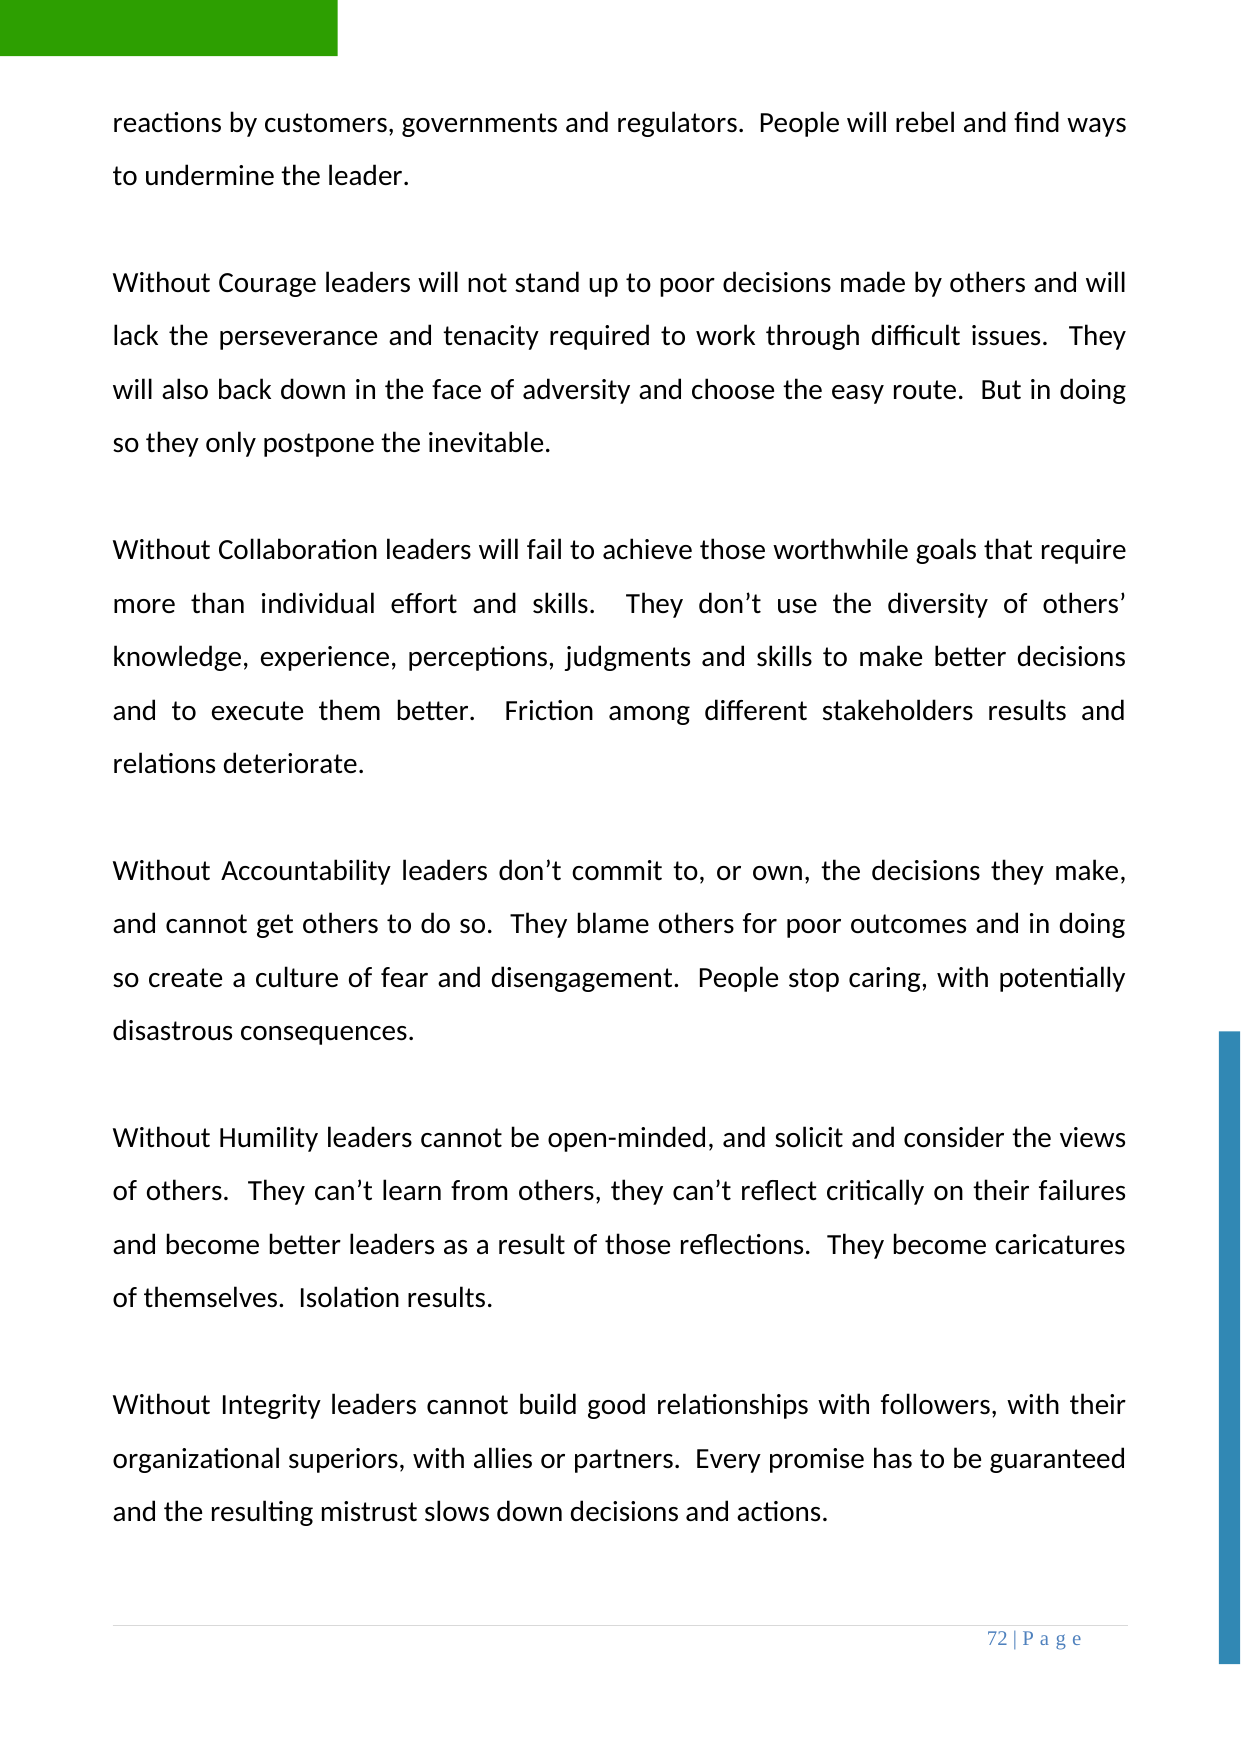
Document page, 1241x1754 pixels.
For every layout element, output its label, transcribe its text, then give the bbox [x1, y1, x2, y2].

text Without Courage leaders will not stand up to poor decisions made by others and will lack the perseverance and tenacity required to work through difficult issues. They will also back down in the face of adversity and choose the easy route. But in doing so they only postpone the inevitable. [112, 264, 1128, 460]
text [112, 104, 1128, 193]
text Without Accountability leaders don’t commit to, or own, the decisions they make, and cannot get others to do so. They blame others for poor outcomes and in doing so create a culture of fear and disengagement. People stop caring, with potentially disastrous consequences. [112, 852, 1128, 1048]
text Without Collaboration leaders will fail to achieve those worthwhile goals that require more than individual effort and skills. They don’t use the diversity of others’ knowledge, experience, perceptions, judgments and skills to make better decisions and to execute them better. Friction among different stakeholders results and relations deteriorate. [112, 531, 1128, 781]
text Without Humility leaders cannot be open-minded, and solicit and consider the views of others. They can’t learn from others, they can’t reflect critically on their failures and become better leaders as a result of those reflections. They become caricatures of themselves. Isolation results. [112, 1119, 1128, 1315]
text Without Integrity leaders cannot build good relationships with followers, with their organizational superiors, with allies or partners. Every promise has to be guaranteed and the resulting mistrust slows down decisions and actions. [112, 1386, 1128, 1529]
